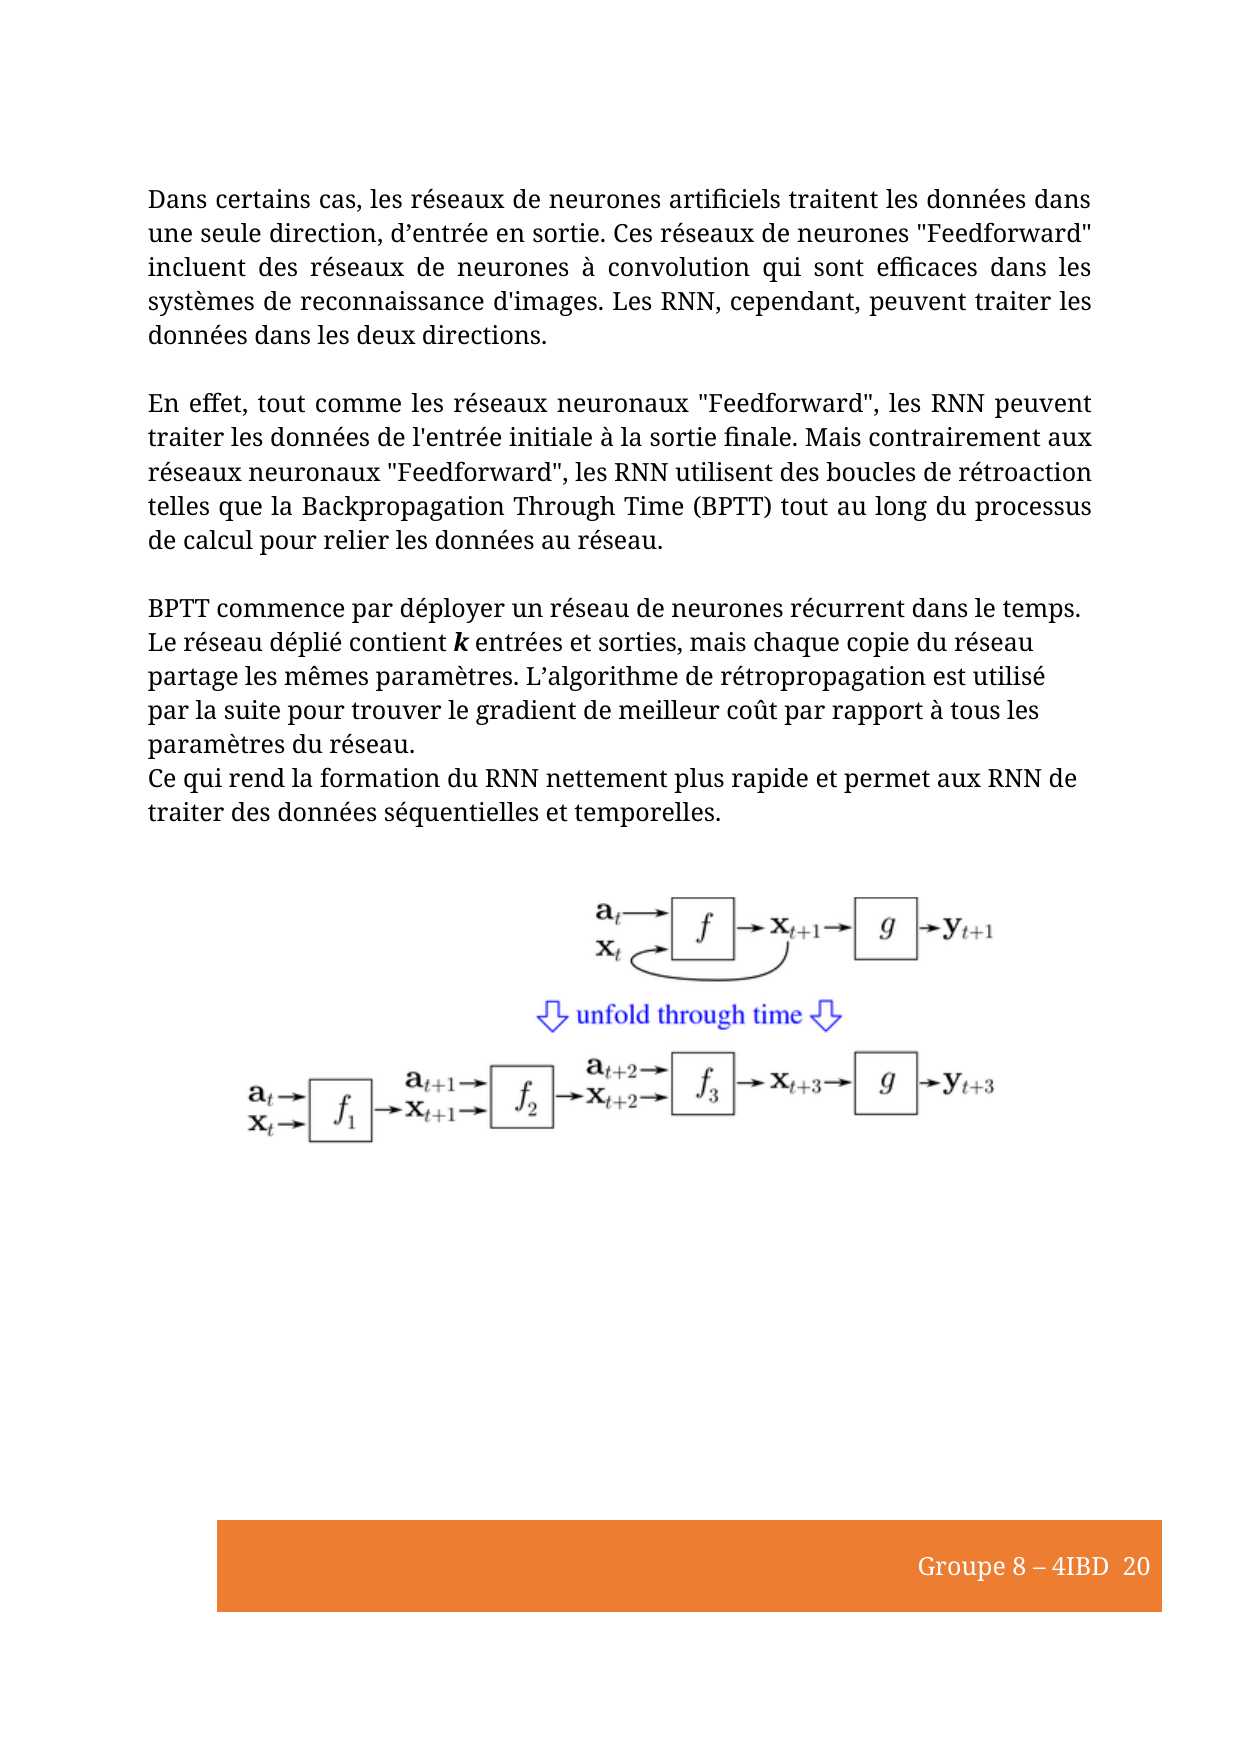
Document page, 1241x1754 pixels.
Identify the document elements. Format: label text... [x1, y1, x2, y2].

text Ce qui rend la formation du RNN nettement plus rapide et permet aux RNN de traiter des données séquentielles et temporelles. [148, 761, 1093, 829]
picture [245, 897, 995, 1144]
text En effet, tout comme les réseaux neuronaux "Feedforward", les RNN peuvent traiter les données de l'entrée initiale à la sortie finale. Mais contrairement aux réseaux neuronaux "Feedforward", les RNN utilisent des boucles de rétroaction telles que la Backpropagation Through Time (BPTT) tout au long du processus de calcul pour relier les données au réseau. [148, 386, 1093, 556]
text BPTT commence par déployer un réseau de neurones récurrent dans le temps. Le réseau déplié contient k entrées et sorties, mais chaque copie du réseau partage les mêmes paramètres. L’algorithme de rétropropagation est utilisé par la suite pour trouver le gradient de meilleur coût par rapport à tous les paramètres du réseau. [148, 590, 1093, 761]
text Dans certains cas, les réseaux de neurones artificiels traitent les données dans une seule direction, d’entrée en sortie. Ces réseaux de neurones "Feedforward" incluent des réseaux de neurones à convolution qui sont efficaces dans les systèmes de reconnaissance d'images. Les RNN, cependant, peuvent traiter les données dans les deux directions. [148, 182, 1093, 352]
